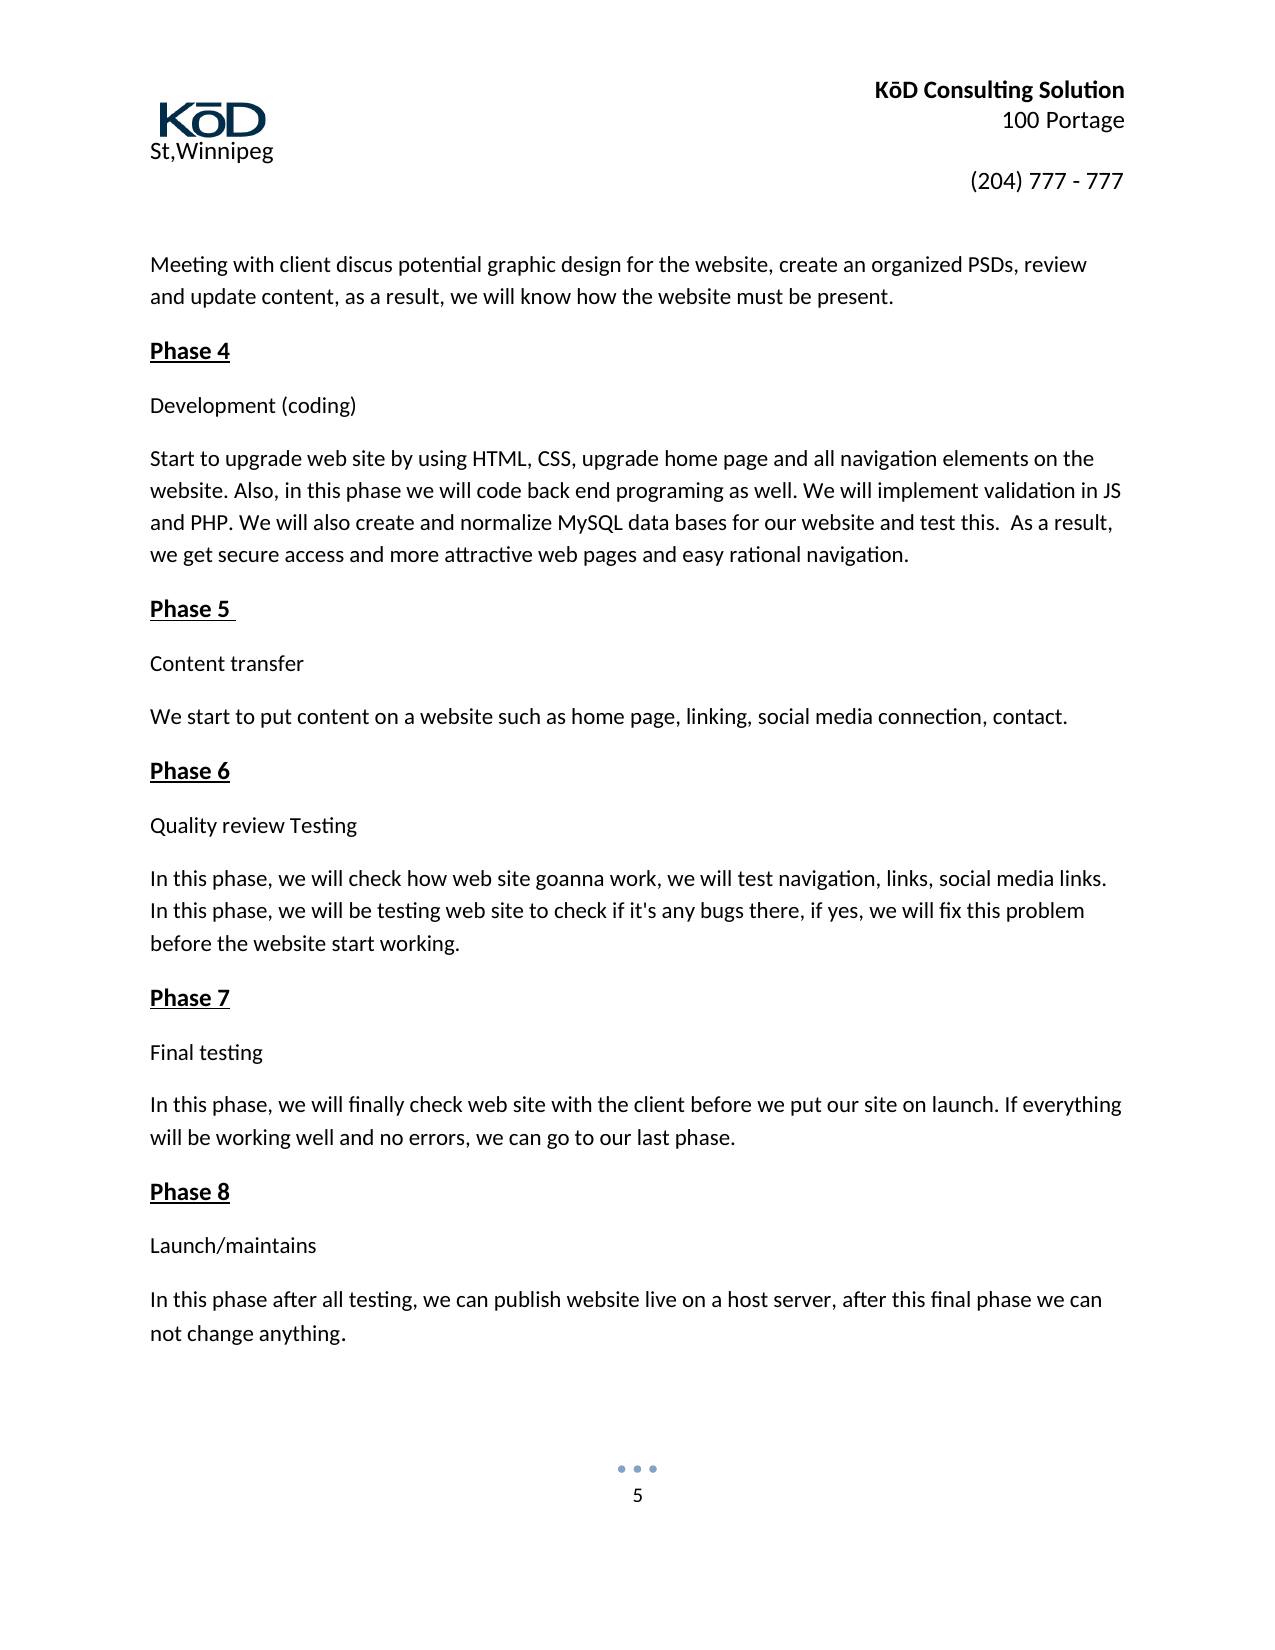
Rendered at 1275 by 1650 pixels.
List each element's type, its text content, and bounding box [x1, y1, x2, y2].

text In this phase, we will finally check web site with the client before we put our site on launch. If everything will be working well and no errors, we can go to our last phase. [150, 1091, 1125, 1151]
text Phase 7 [150, 982, 1125, 1012]
text Quality review Testing [150, 811, 1125, 839]
picture [156, 70, 266, 180]
text In this phase after all testing, we can publish website live on a host server, after this final phase we can not change anything. [150, 1285, 1125, 1348]
text Meeting with client discus potential graphic design for the website, create an organized PSDs, review and update content, as a result, we will know how the website must be present. [150, 250, 1125, 310]
text In this phase, we will check how web site goanna work, we will test navigation, links, social media links. In this phase, we will be testing web site to check if it's any bugs there, if yes, we will fix this problem before the website start working. [150, 864, 1125, 957]
text Phase 8 [150, 1176, 1125, 1206]
text Phase 4 [150, 335, 1125, 366]
text Development (coding) [150, 391, 1125, 419]
text Phase 5 [150, 594, 1125, 624]
text Content transfer [150, 649, 1125, 677]
text Launch/maintains [150, 1232, 1125, 1260]
text We start to put content on a website such as home page, linking, social media connection, contact. [150, 702, 1125, 731]
text Final testing [150, 1038, 1125, 1066]
text Phase 6 [150, 756, 1125, 786]
text Start to upgrade web site by using HTML, CSS, upgrade home page and all navigation elements on the website. Also, in this phase we will code back end programing as well. We will implement validation in JS and PHP. We will also create and normalize MySQL data bases for our website and test this. As a result, we get secure access and more attractive web pages and easy rational navigation. [150, 444, 1125, 569]
